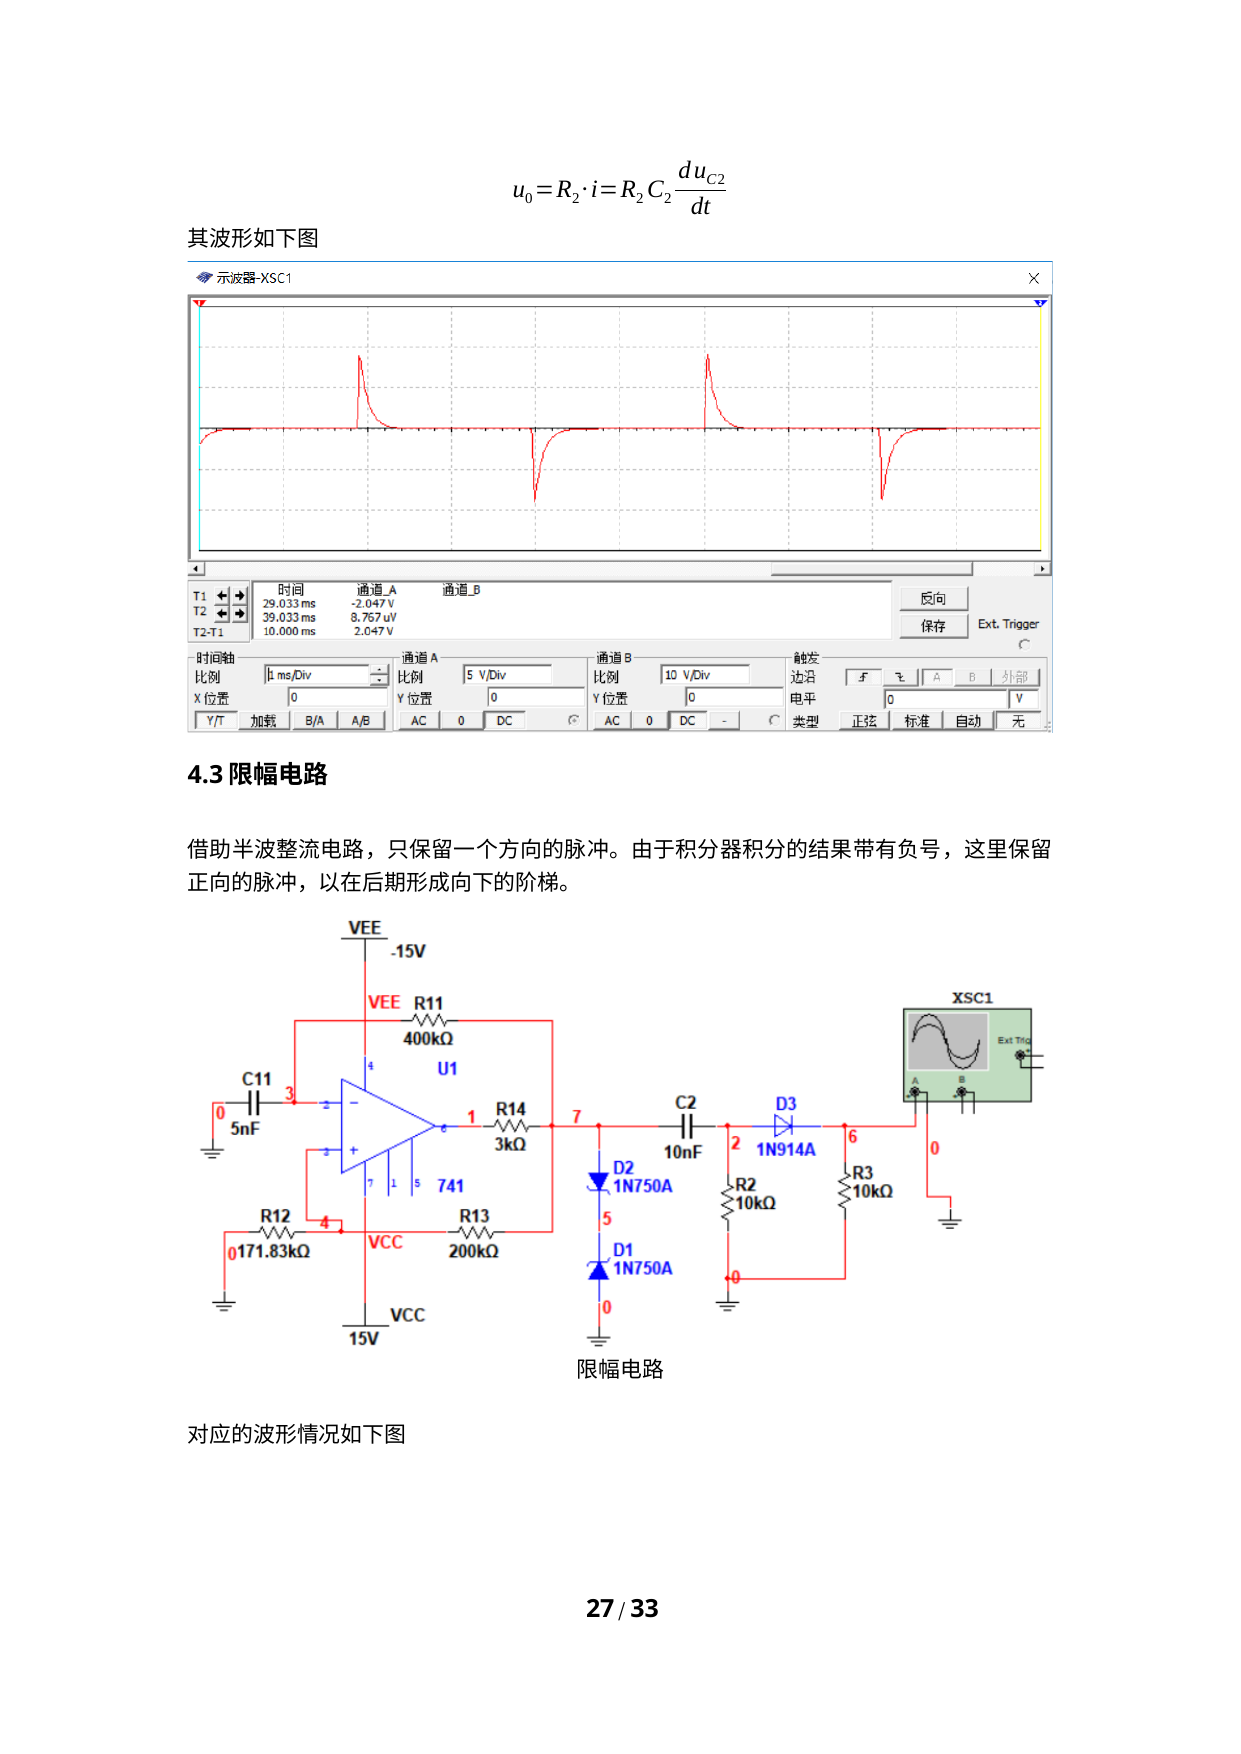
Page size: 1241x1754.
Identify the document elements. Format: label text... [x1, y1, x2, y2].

picture [187, 897, 1053, 1350]
text 限幅电路 [187, 1352, 1053, 1384]
subtitle 4.3限幅电路 [187, 741, 1053, 806]
text 借助半波整流电路，只保留一个方向的脉冲。由于积分器积分的结果带有负号，这里保留正向的脉冲，以在后期形成向下的阶梯。 [187, 832, 1053, 897]
picture [187, 261, 1053, 733]
text 其波形如下图 [187, 221, 1053, 253]
text 对应的波形情况如下图 [187, 1417, 1053, 1449]
